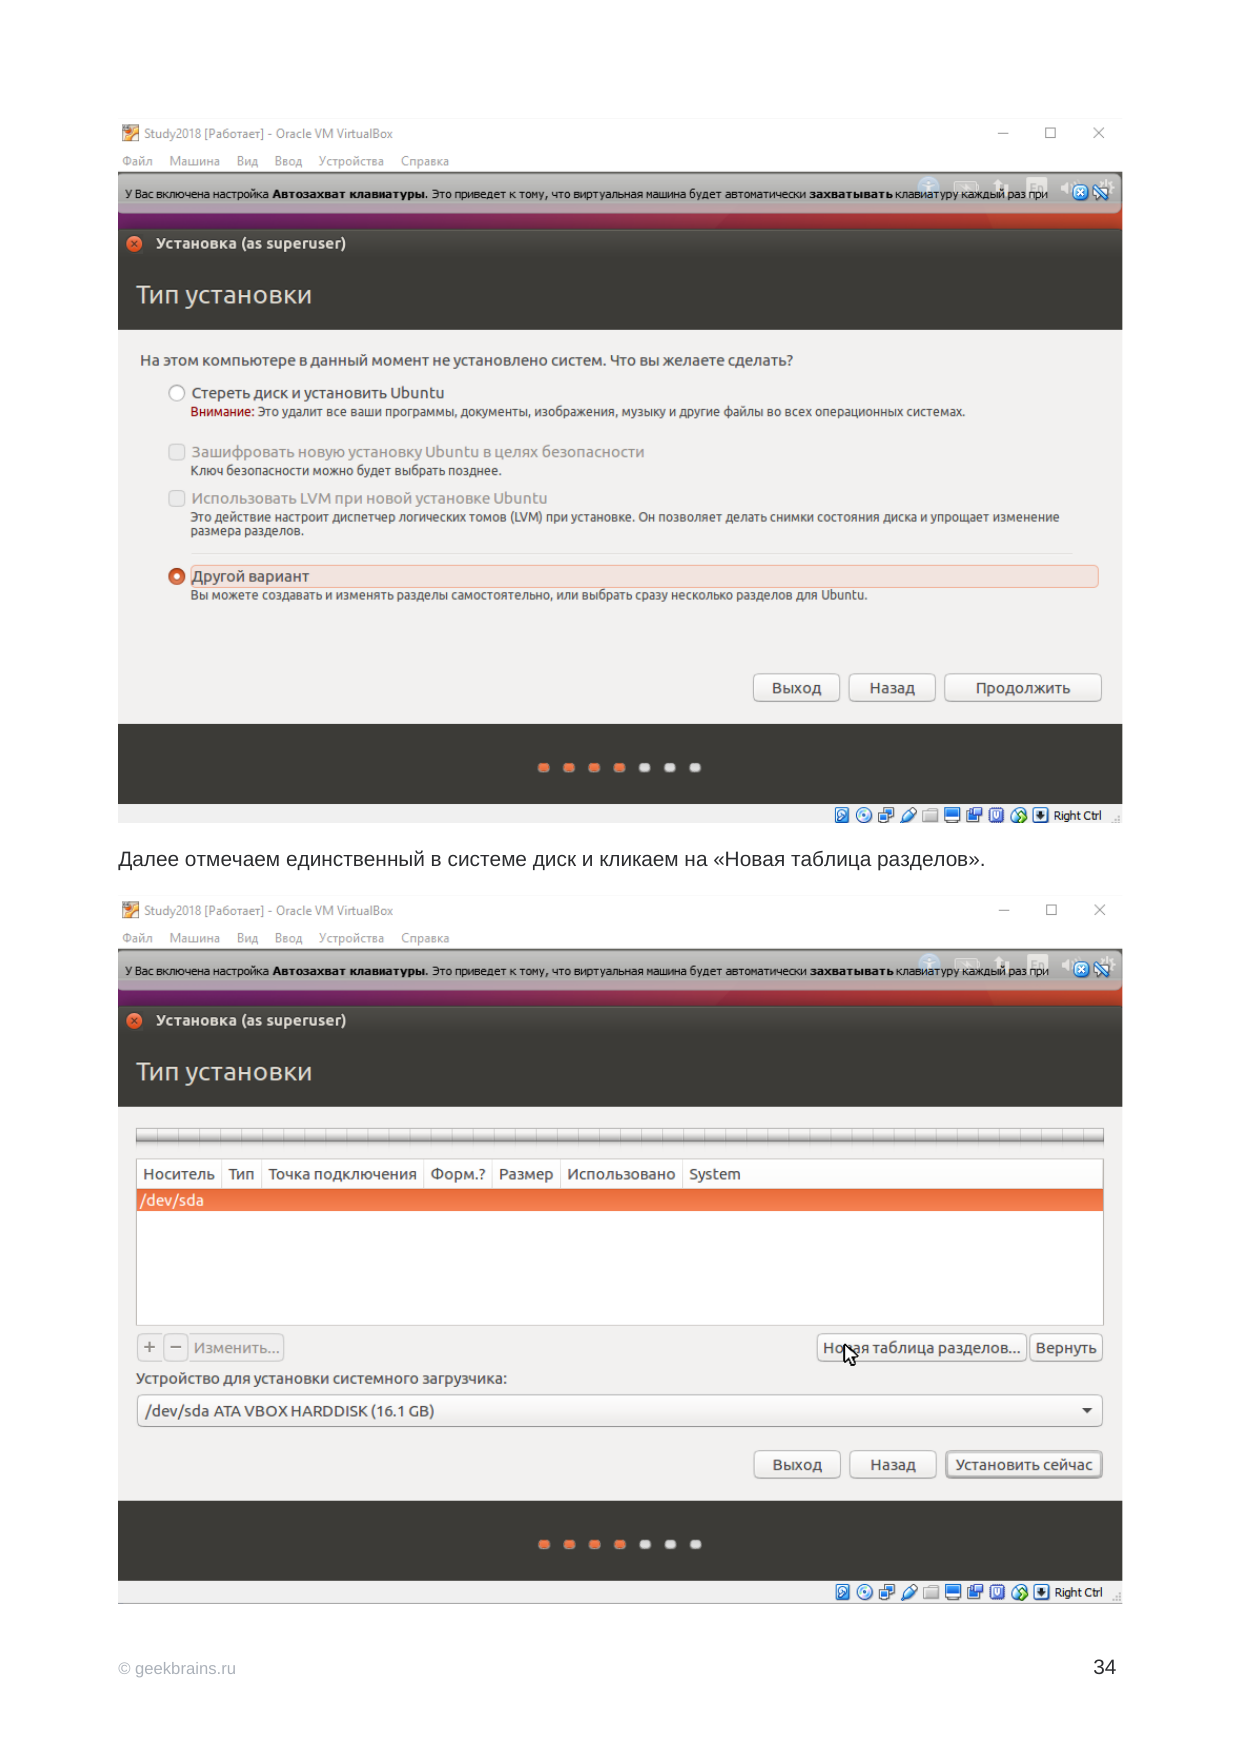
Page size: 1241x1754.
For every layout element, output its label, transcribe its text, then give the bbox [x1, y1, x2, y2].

text Далее отмечаем единственный в системе диск и кликаем на «Новая таблица разделов». [118, 847, 1122, 871]
picture [118, 895, 1123, 1604]
picture [118, 118, 1123, 823]
